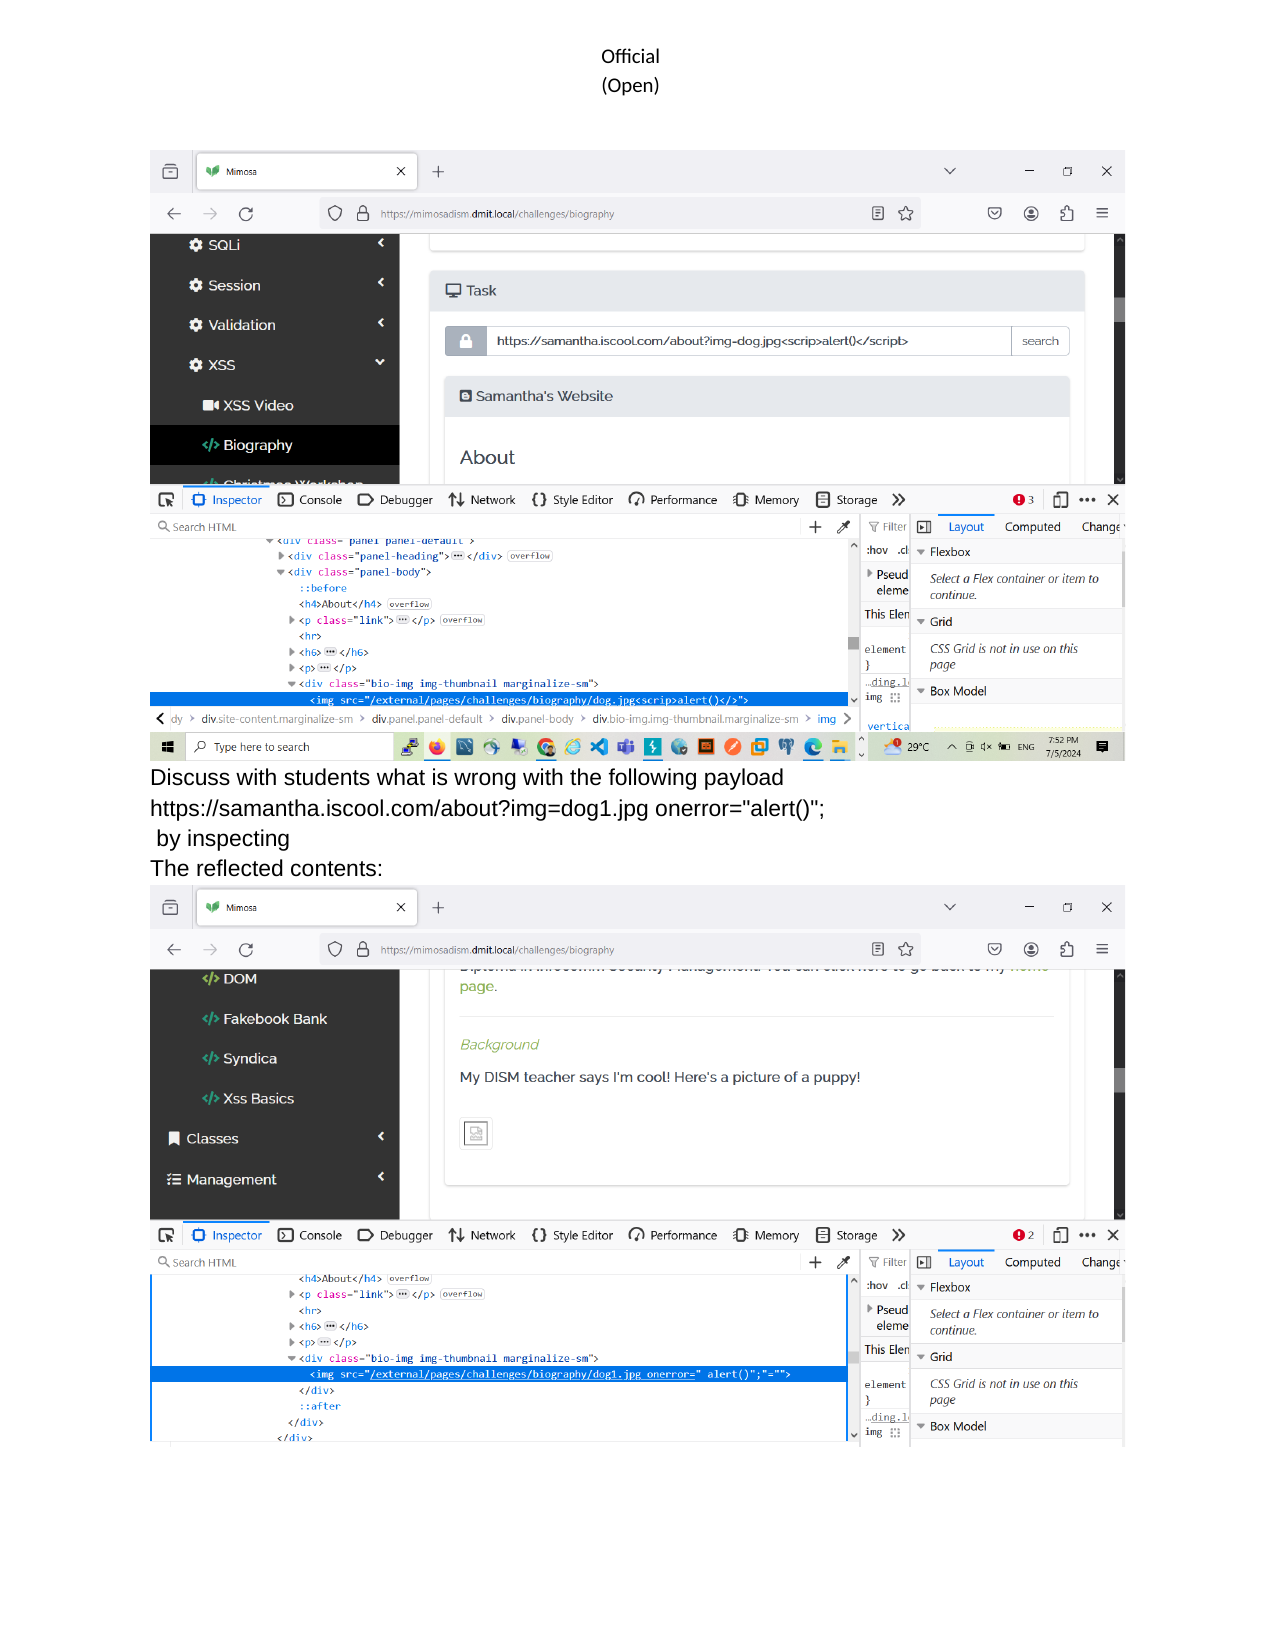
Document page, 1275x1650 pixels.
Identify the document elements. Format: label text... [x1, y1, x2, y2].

picture [150, 885, 1125, 1447]
text Discuss with students what is wrong with the following payload https://samantha.iscool.com/about?img=dog1.jpg onerror="alert()"; by inspecting The reflected contents: [150, 764, 1125, 885]
picture [150, 150, 1125, 761]
